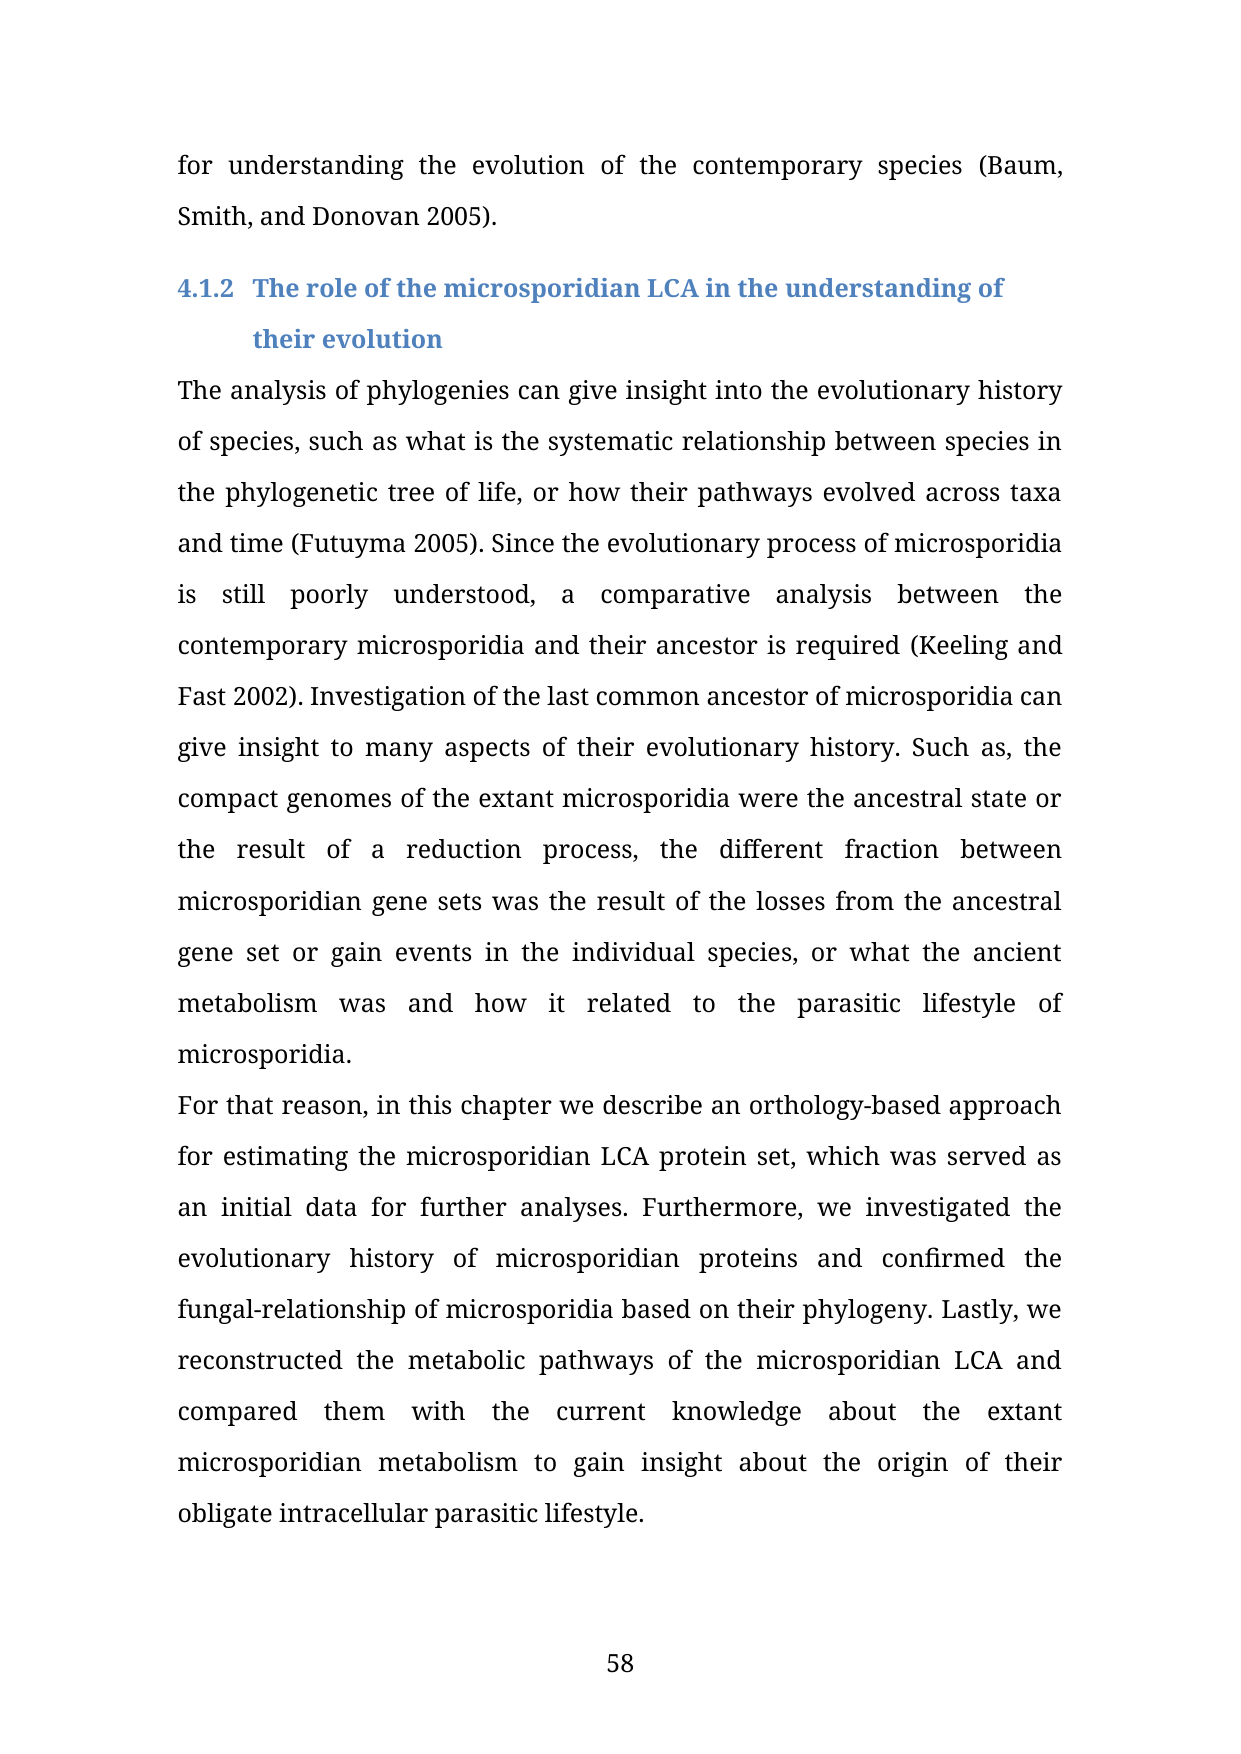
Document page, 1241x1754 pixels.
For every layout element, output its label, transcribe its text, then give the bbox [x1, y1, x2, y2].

subtitle The role of the microsporidian LCA in the understanding of their evolution [177, 271, 1063, 356]
text For that reason, in this chapter we describe an orthology-based approach for estimating the microsporidian LCA protein set, which was served as an initial data for further analyses. Furthermore, we investigated the evolutionary history of microsporidian proteins and confirmed the fungal-relationship of microsporidia based on their phylogeny. Lastly, we reconstructed the metabolic pathways of the microsporidian LCA and compared them with the current knowledge about the extant microsporidian metabolism to gain insight about the origin of their obligate intracellular parasitic lifestyle. [177, 1087, 1063, 1530]
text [177, 148, 1063, 233]
text The analysis of phylogenies can give insight into the evolutionary history of species, such as what is the systematic relationship between species in the phylogenetic tree of life, or how their pathways evolved across taxa and time (Futuyma 2005). Since the evolutionary process of microsporidia is still poorly understood, a comparative analysis between the contemporary microsporidia and their ancestor is required (Keeling and Fast 2002). Investigation of the last common ancestor of microsporidia can give insight to many aspects of their evolutionary history. Such as, the compact genomes of the extant microsporidia were the ancestral state or the result of a reduction process, the different fraction between microsporidian gene sets was the result of the losses from the ancestral gene set or gain events in the individual species, or what the ancient metabolism was and how it related to the parasitic lifestyle of microsporidia. [177, 373, 1063, 1070]
